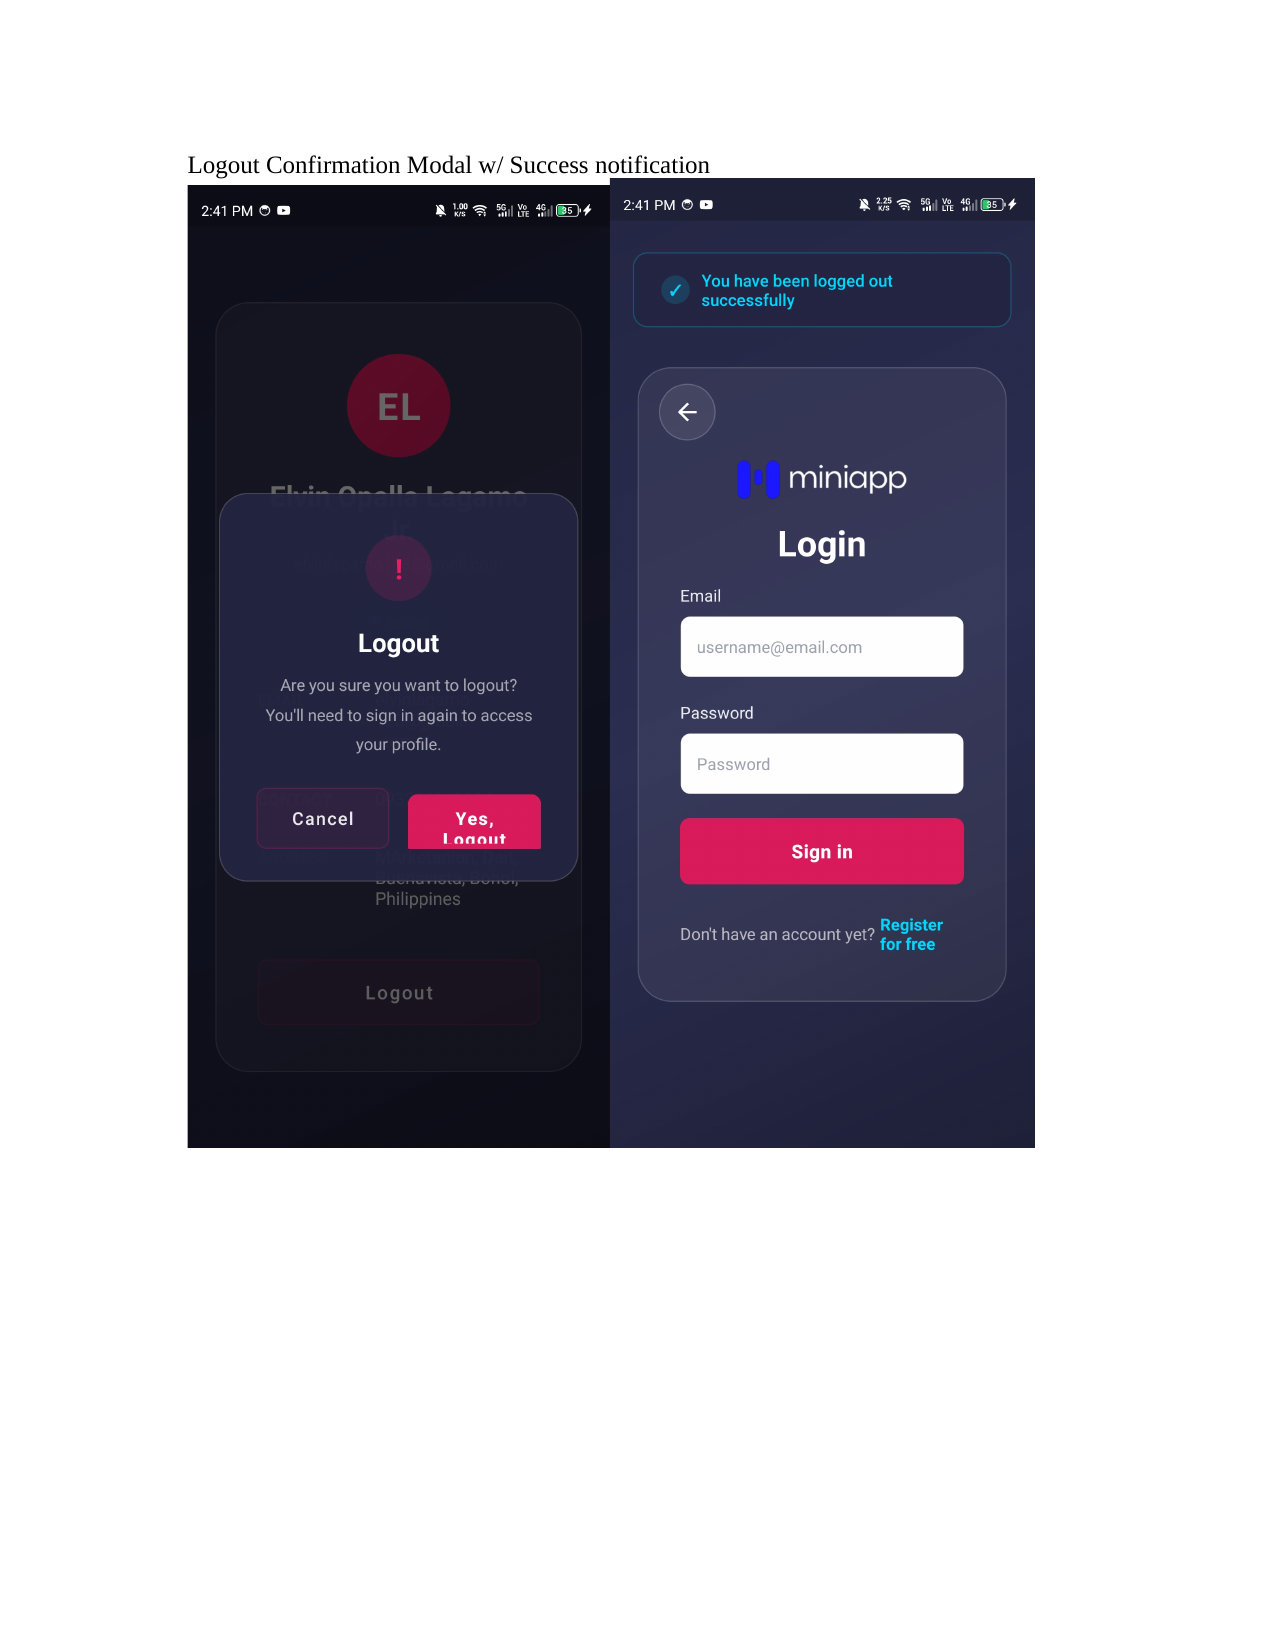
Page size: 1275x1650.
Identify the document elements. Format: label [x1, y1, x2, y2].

picture [187, 178, 1035, 1148]
text [187, 150, 1087, 1147]
